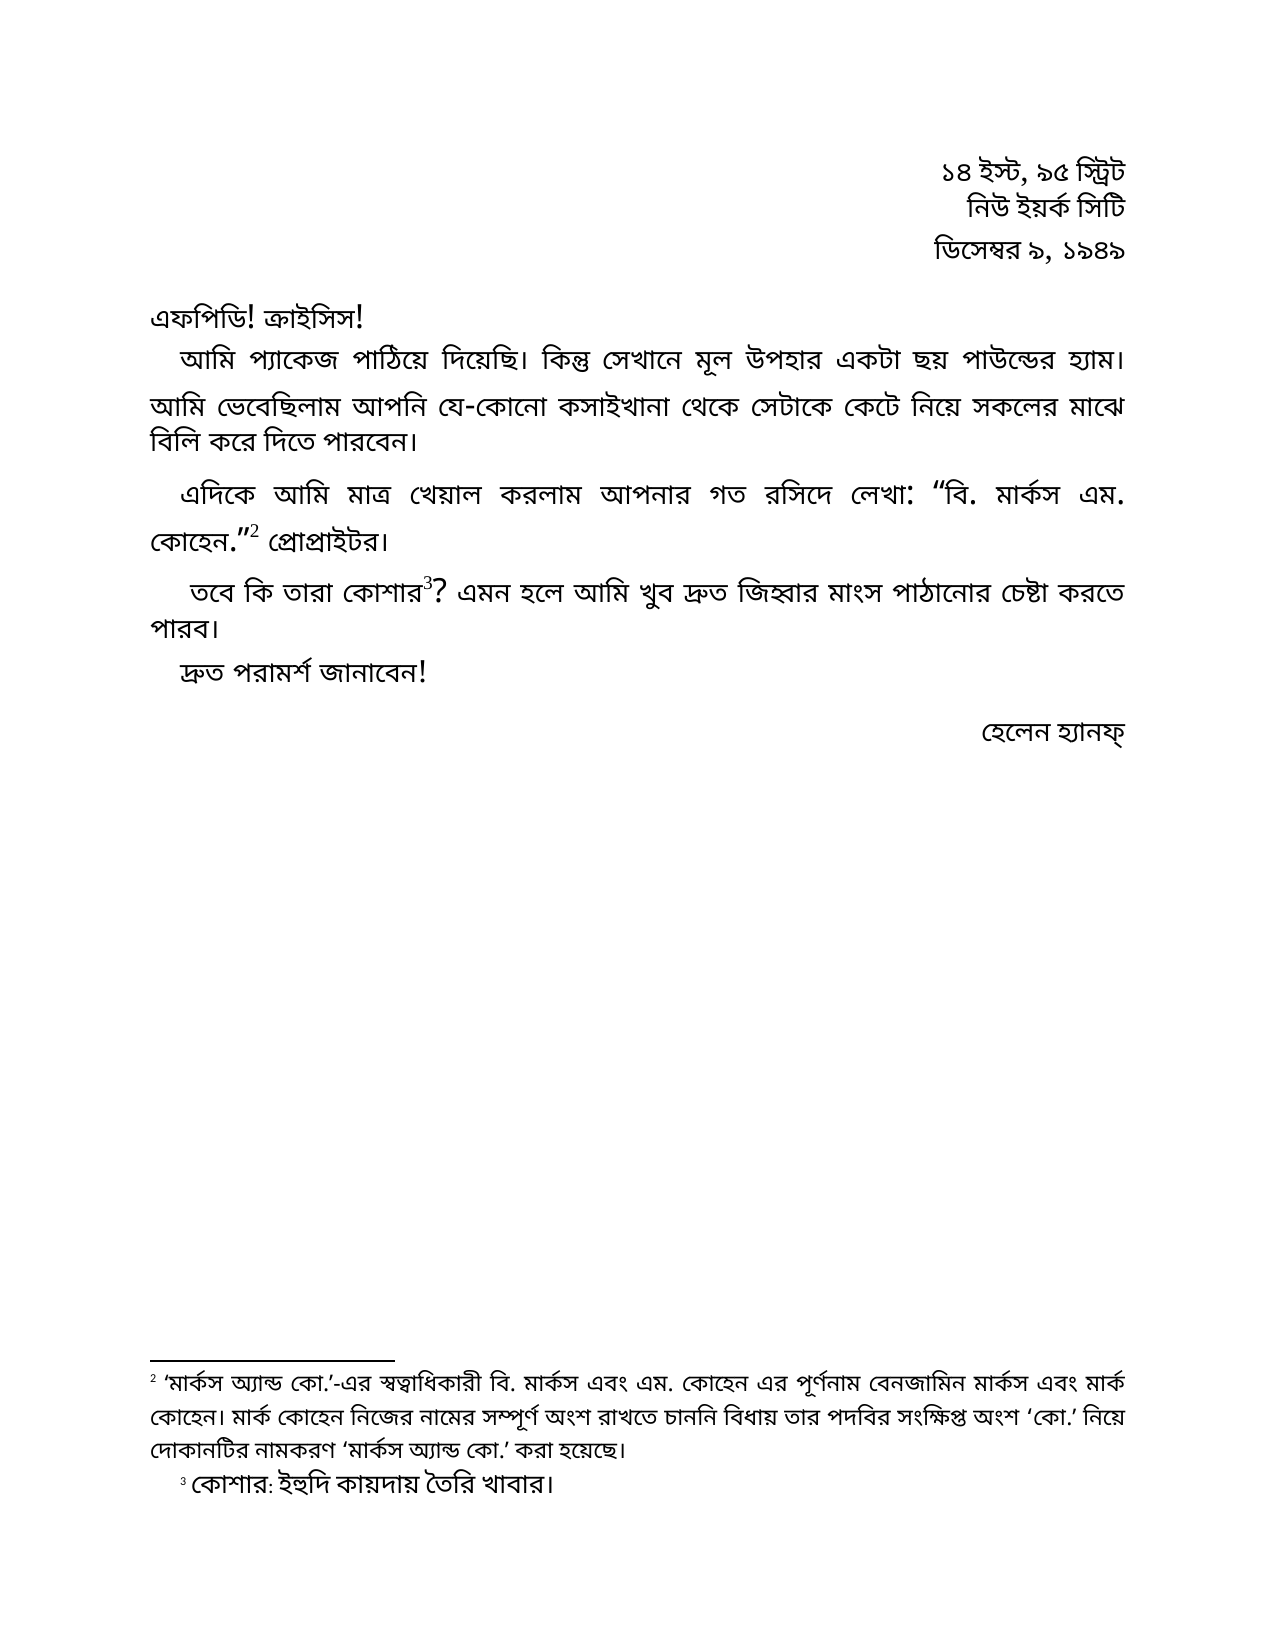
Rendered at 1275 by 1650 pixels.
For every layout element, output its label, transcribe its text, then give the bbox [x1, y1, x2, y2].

text তবে কি তারা কোশার? এমন হলে আমি খুব দ্রুত জিহ্বার মাংস পাঠানোর চেষ্টা করতে পারব। [150, 567, 1125, 645]
text ডিসেম্বর ৯, ১৯৪৯ [150, 228, 1125, 270]
text দ্রুত পরামর্শ জানাবেন! [150, 651, 1125, 694]
text নিউ ইয়র্ক সিটি [195, 192, 1125, 228]
text ১৪ ইস্ট, ৯৫ স্ট্রিট [195, 150, 1125, 192]
text আমি প্যাকেজ পাঠিয়ে দিয়েছি। কিন্তু সেখানে মূল উপহার একটা ছয় পাউন্ডের হ্যাম। আমি ভেবেছিলাম আপনি যে-কোনো কসাইখানা থেকে সেটাকে কেটে নিয়ে সকলের মাঝে বিলি করে দিতে পারবেন। [150, 345, 1125, 462]
text এফপিডি! ক্রাইসিস! [150, 293, 1125, 338]
text হেলেন হ্যানফ্ [150, 716, 1125, 752]
text এদিকে আমি মাত্র খেয়াল করলাম আপনার গত রসিদে লেখা: “বি. মার্কস এম. কোহেন.” প্রোপ্রাইটর। [150, 469, 1125, 561]
